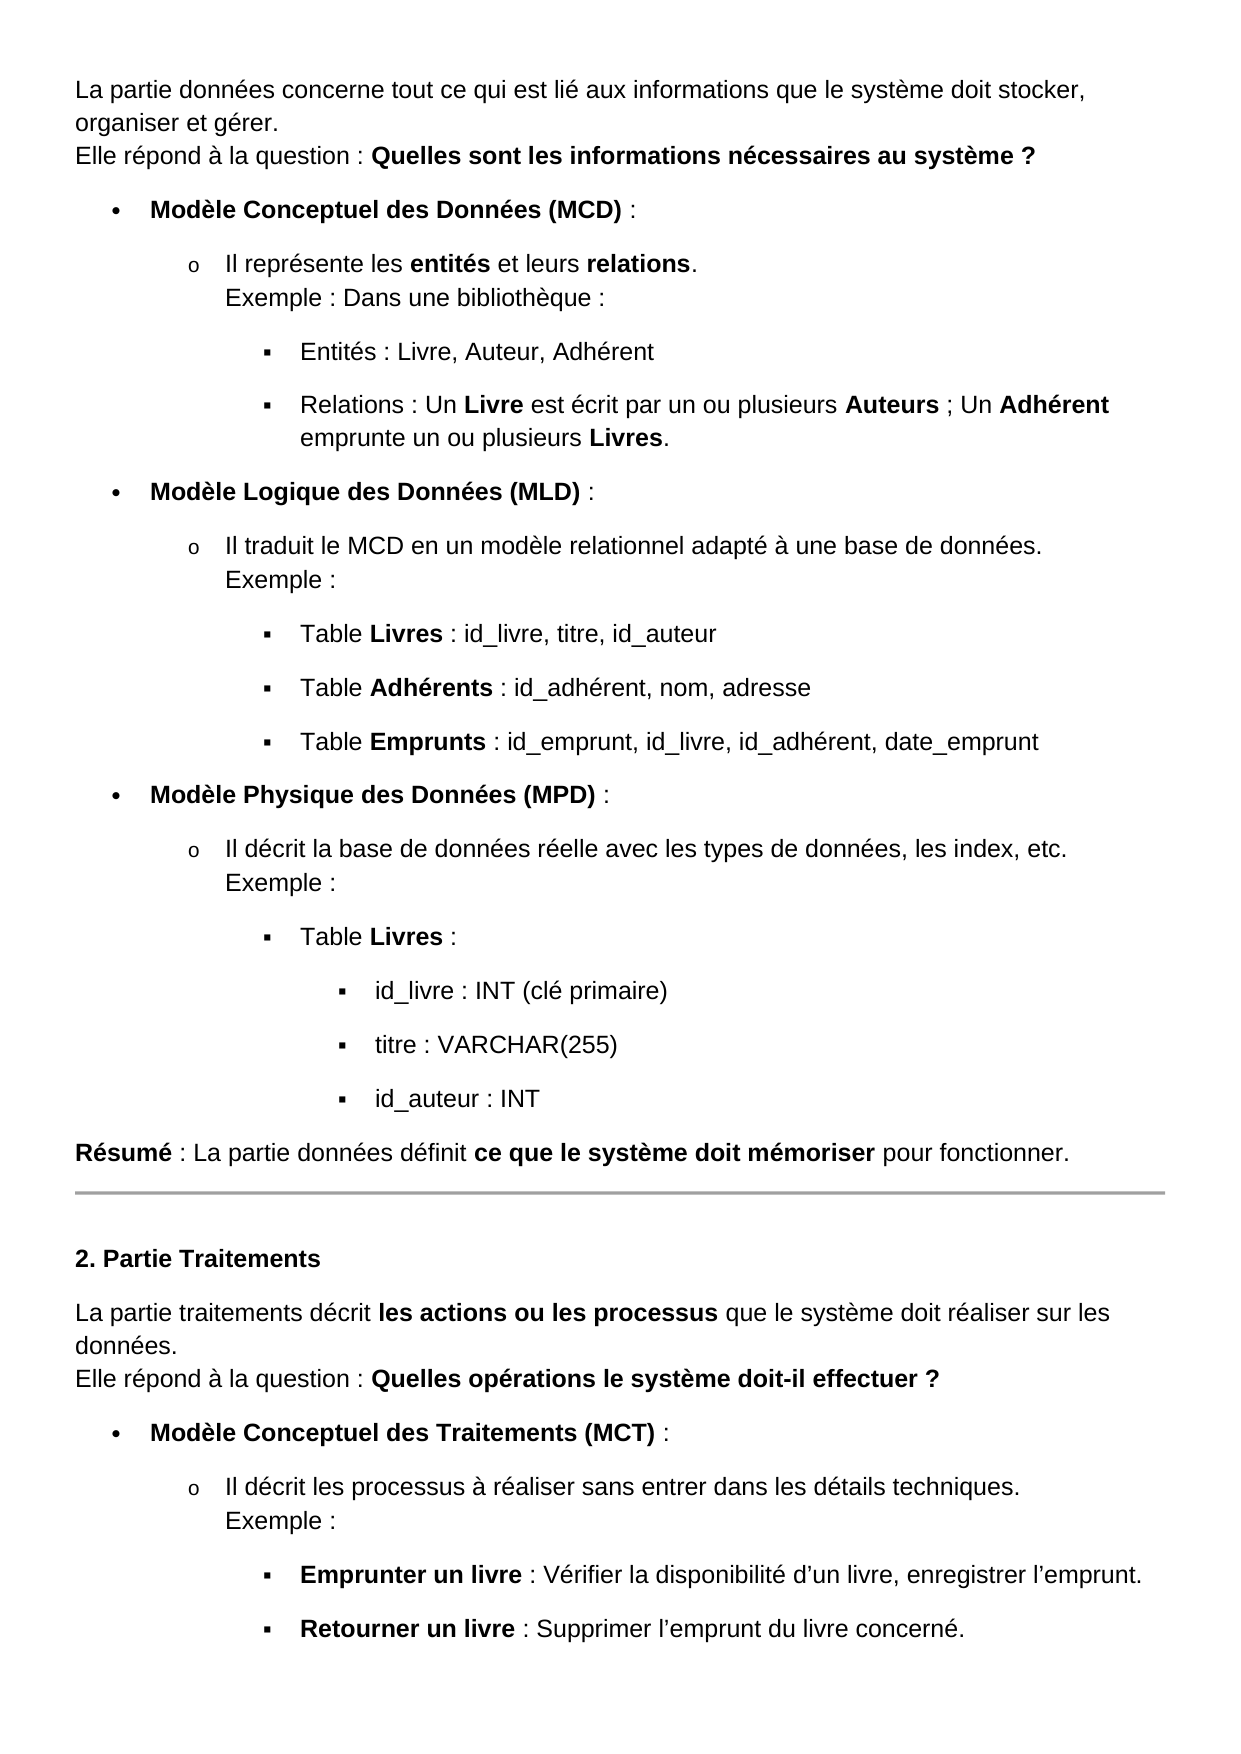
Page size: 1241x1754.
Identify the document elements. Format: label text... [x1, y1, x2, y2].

list Table Adhérents : id_adhérent, nom, adresse [262, 673, 1165, 702]
list Retourner un livre : Supprimer l’emprunt du livre concerné. [262, 1614, 1165, 1642]
list Relations : Un Livre est écrit par un ou plusieurs Auteurs ; Un Adhérent emprunte un ou plusieurs Livres. [262, 390, 1165, 452]
list Il décrit les processus à réaliser sans entrer dans les détails techniques. Exemple : [187, 1472, 1165, 1535]
text La partie données concerne tout ce qui est lié aux informations que le système doit stocker, organiser et gérer. Elle répond à la question : Quelles sont les informations nécessaires au système ? [75, 75, 1165, 170]
list Table Livres : id_livre, titre, id_auteur [262, 619, 1165, 648]
list Modèle Conceptuel des Traitements (MCT) : [112, 1418, 1165, 1447]
list Entités : Livre, Auteur, Adhérent [262, 337, 1165, 365]
list Il décrit la base de données réelle avec les types de données, les index, etc. Exemple : [187, 834, 1165, 897]
list Il traduit le MCD en un modèle relationnel adapté à une base de données. Exemple : [187, 531, 1165, 594]
list Il représente les entités et leurs relations. Exemple : Dans une bibliothèque : [187, 249, 1165, 311]
list Emprunter un livre : Vérifier la disponibilité d’un livre, enregistrer l’emprunt. [262, 1560, 1165, 1589]
list id_livre : INT (clé primaire) [337, 976, 1165, 1005]
list Table Emprunts : id_emprunt, id_livre, id_adhérent, date_emprunt [262, 727, 1165, 755]
text La partie traitements décrit les actions ou les processus que le système doit réaliser sur les données. Elle répond à la question : Quelles opérations le système doit-il effectuer ? [75, 1298, 1165, 1393]
text 2. Partie Traitements [75, 1244, 1165, 1273]
list Modèle Physique des Données (MPD) : [112, 781, 1165, 809]
list Modèle Logique des Données (MLD) : [112, 477, 1165, 506]
text Résumé : La partie données définit ce que le système doit mémoriser pour fonctionner. [75, 1138, 1165, 1166]
list titre : VARCHAR(255) [337, 1030, 1165, 1059]
list Table Livres : [262, 922, 1165, 951]
list Modèle Conceptuel des Données (MCD) : [112, 195, 1165, 224]
list id_auteur : INT [337, 1084, 1165, 1112]
